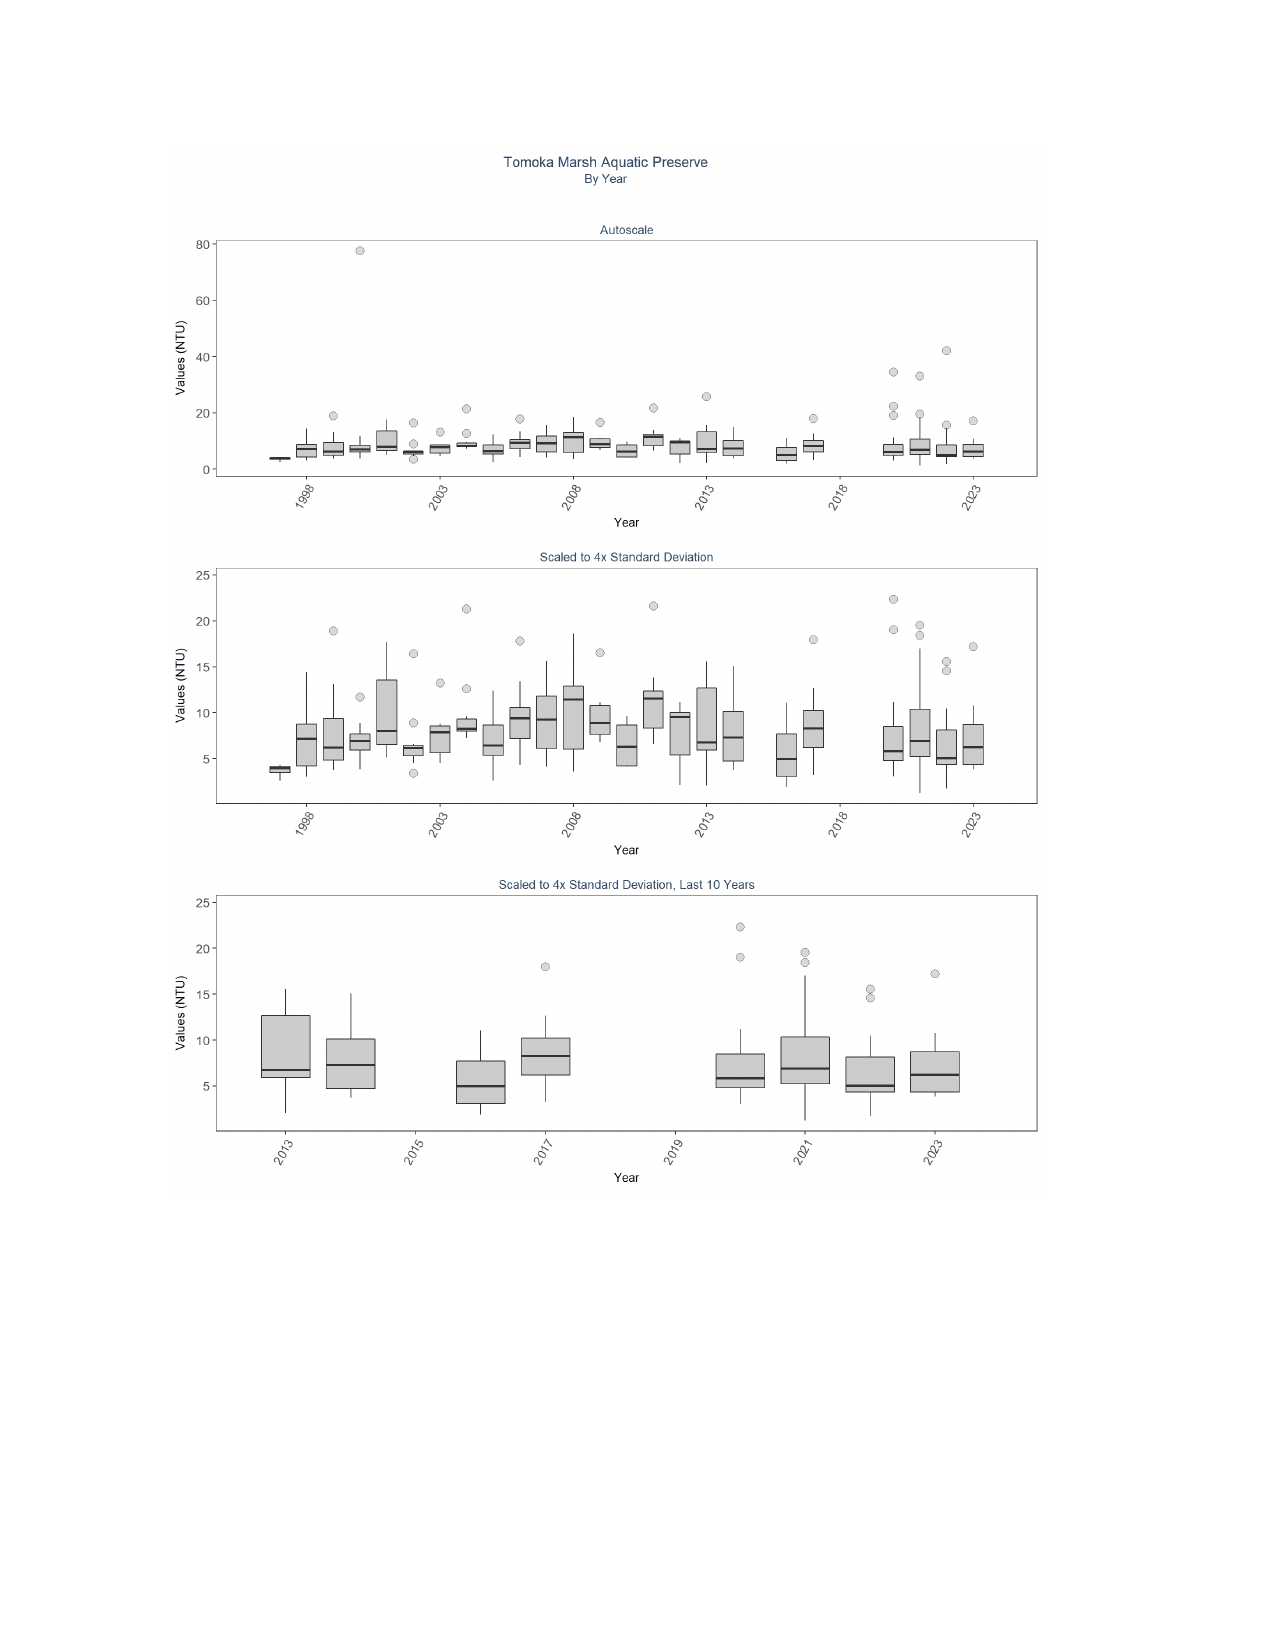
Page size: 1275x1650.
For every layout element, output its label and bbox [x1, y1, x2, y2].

picture [168, 150, 1044, 1200]
